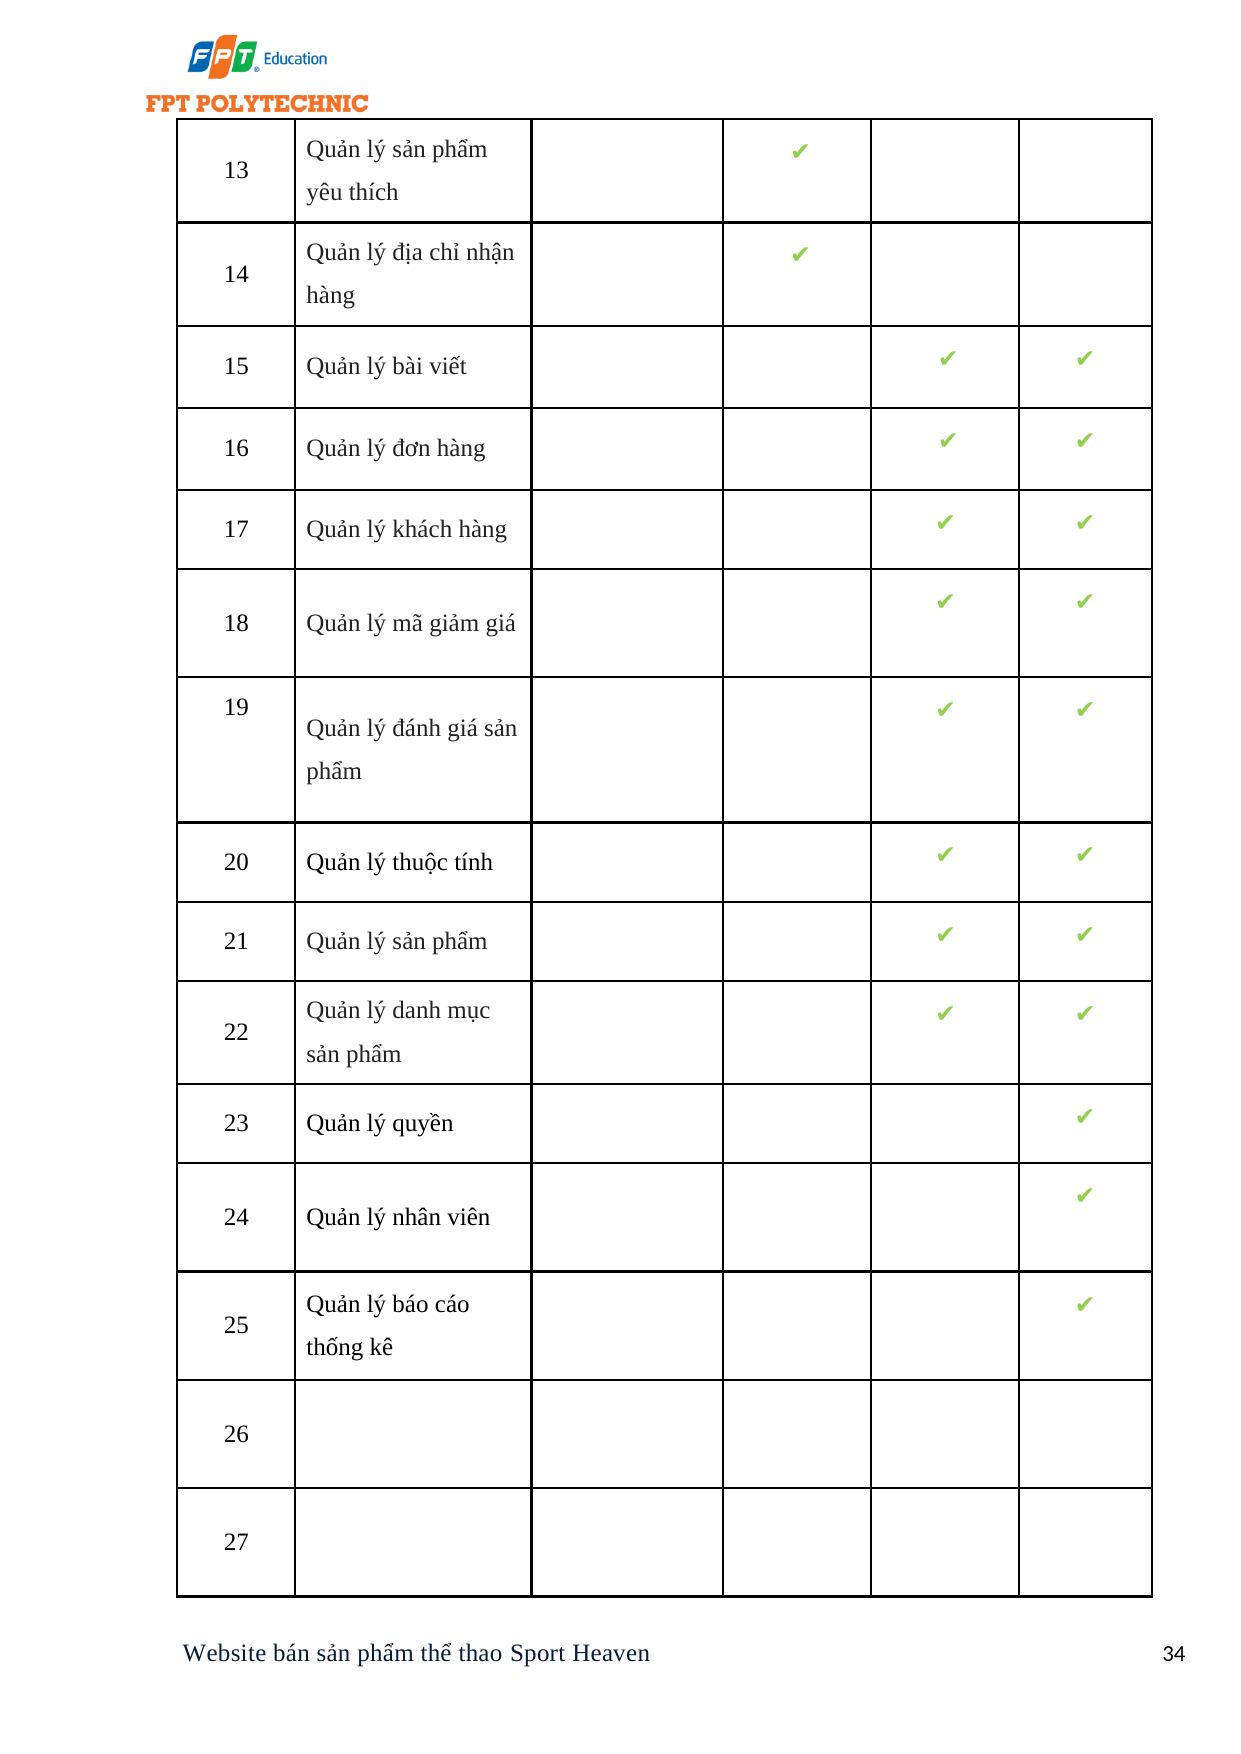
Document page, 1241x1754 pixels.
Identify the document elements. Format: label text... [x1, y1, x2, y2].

table_cell [533, 327, 722, 407]
table_cell Quản lý bài viết [296, 327, 530, 407]
table_cell ✔ [1020, 491, 1151, 568]
table_cell [724, 903, 870, 980]
table_cell ✔ [872, 824, 1018, 901]
table_cell ✔ [1020, 1273, 1151, 1379]
table_cell 25 [178, 1273, 294, 1379]
table_cell [533, 120, 722, 221]
table_cell Quản lý nhân viên [296, 1164, 530, 1270]
table_cell [872, 1381, 1018, 1487]
table_cell [533, 491, 722, 568]
picture [138, 27, 376, 119]
table_cell 23 [178, 1085, 294, 1162]
table_cell [533, 678, 722, 821]
table_cell Quản lý danh mục sản phẩm [296, 982, 530, 1083]
table_cell 22 [178, 982, 294, 1083]
table_cell Quản lý mã giảm giá [296, 570, 530, 676]
table_cell [1020, 1489, 1151, 1595]
table_cell Quản lý đơn hàng [296, 409, 530, 489]
table_cell 18 [178, 570, 294, 676]
table_cell [872, 224, 1018, 324]
table_cell ✔ [1020, 327, 1151, 407]
table_cell Quản lý báo cáo thống kê [296, 1273, 530, 1379]
table_cell Quản lý thuộc tính [296, 824, 530, 901]
table_cell [872, 1085, 1018, 1162]
table_cell ✔ [1020, 824, 1151, 901]
table_cell [724, 1381, 870, 1487]
table_cell 19 [178, 678, 294, 821]
table_cell 27 [178, 1489, 294, 1595]
table_cell [872, 1164, 1018, 1270]
table_cell [533, 224, 722, 324]
table_cell [533, 1085, 722, 1162]
table_cell [724, 409, 870, 489]
table_cell [724, 1085, 870, 1162]
table_cell [533, 824, 722, 901]
table_cell 21 [178, 903, 294, 980]
table_cell [533, 982, 722, 1083]
table_cell 15 [178, 327, 294, 407]
table_cell [724, 824, 870, 901]
table_cell [533, 1381, 722, 1487]
table_cell [533, 1164, 722, 1270]
table_cell [872, 1489, 1018, 1595]
table_cell Quản lý khách hàng [296, 491, 530, 568]
table_cell ✔ [1020, 1085, 1151, 1162]
table_cell ✔ [1020, 570, 1151, 676]
table_cell [1020, 120, 1151, 221]
table_cell ✔ [872, 903, 1018, 980]
table_cell [872, 1273, 1018, 1379]
table_cell [724, 982, 870, 1083]
table_cell [724, 678, 870, 821]
table_cell Quản lý quyền [296, 1085, 530, 1162]
table_cell [724, 570, 870, 676]
table_cell ✔ [724, 120, 870, 221]
table_cell ✔ [872, 570, 1018, 676]
table_cell ✔ [1020, 982, 1151, 1083]
table_cell [724, 1273, 870, 1379]
table_cell 24 [178, 1164, 294, 1270]
table_cell 14 [178, 224, 294, 324]
table_cell Quản lý sản phẩm yêu thích [296, 120, 530, 221]
table_cell 26 [178, 1381, 294, 1487]
table_cell [533, 903, 722, 980]
table_cell ✔ [724, 224, 870, 324]
table_cell 13 [178, 120, 294, 221]
table_cell [1020, 224, 1151, 324]
table_cell Quản lý địa chỉ nhận hàng [296, 224, 530, 324]
table_cell ✔ [1020, 903, 1151, 980]
table_cell [296, 1489, 530, 1595]
table_cell 17 [178, 491, 294, 568]
table_cell Quản lý sản phẩm [296, 903, 530, 980]
table_cell [533, 1489, 722, 1595]
table_cell [1020, 1381, 1151, 1487]
table_cell 16 [178, 409, 294, 489]
table_cell ✔ [872, 409, 1018, 489]
table_cell [724, 327, 870, 407]
table_cell ✔ [872, 678, 1018, 821]
table_cell [533, 409, 722, 489]
table_cell ✔ [1020, 1164, 1151, 1270]
table_cell Quản lý đánh giá sản phẩm [296, 678, 530, 821]
table_cell ✔ [1020, 409, 1151, 489]
table_cell 20 [178, 824, 294, 901]
table_cell [724, 1489, 870, 1595]
table_cell [724, 1164, 870, 1270]
table_cell [296, 1381, 530, 1487]
table_cell ✔ [1020, 678, 1151, 821]
table_cell ✔ [872, 491, 1018, 568]
table_cell [872, 120, 1018, 221]
table_cell ✔ [872, 982, 1018, 1083]
table_cell [724, 491, 870, 568]
table_cell [533, 570, 722, 676]
table_cell ✔ [872, 327, 1018, 407]
table_cell [533, 1273, 722, 1379]
